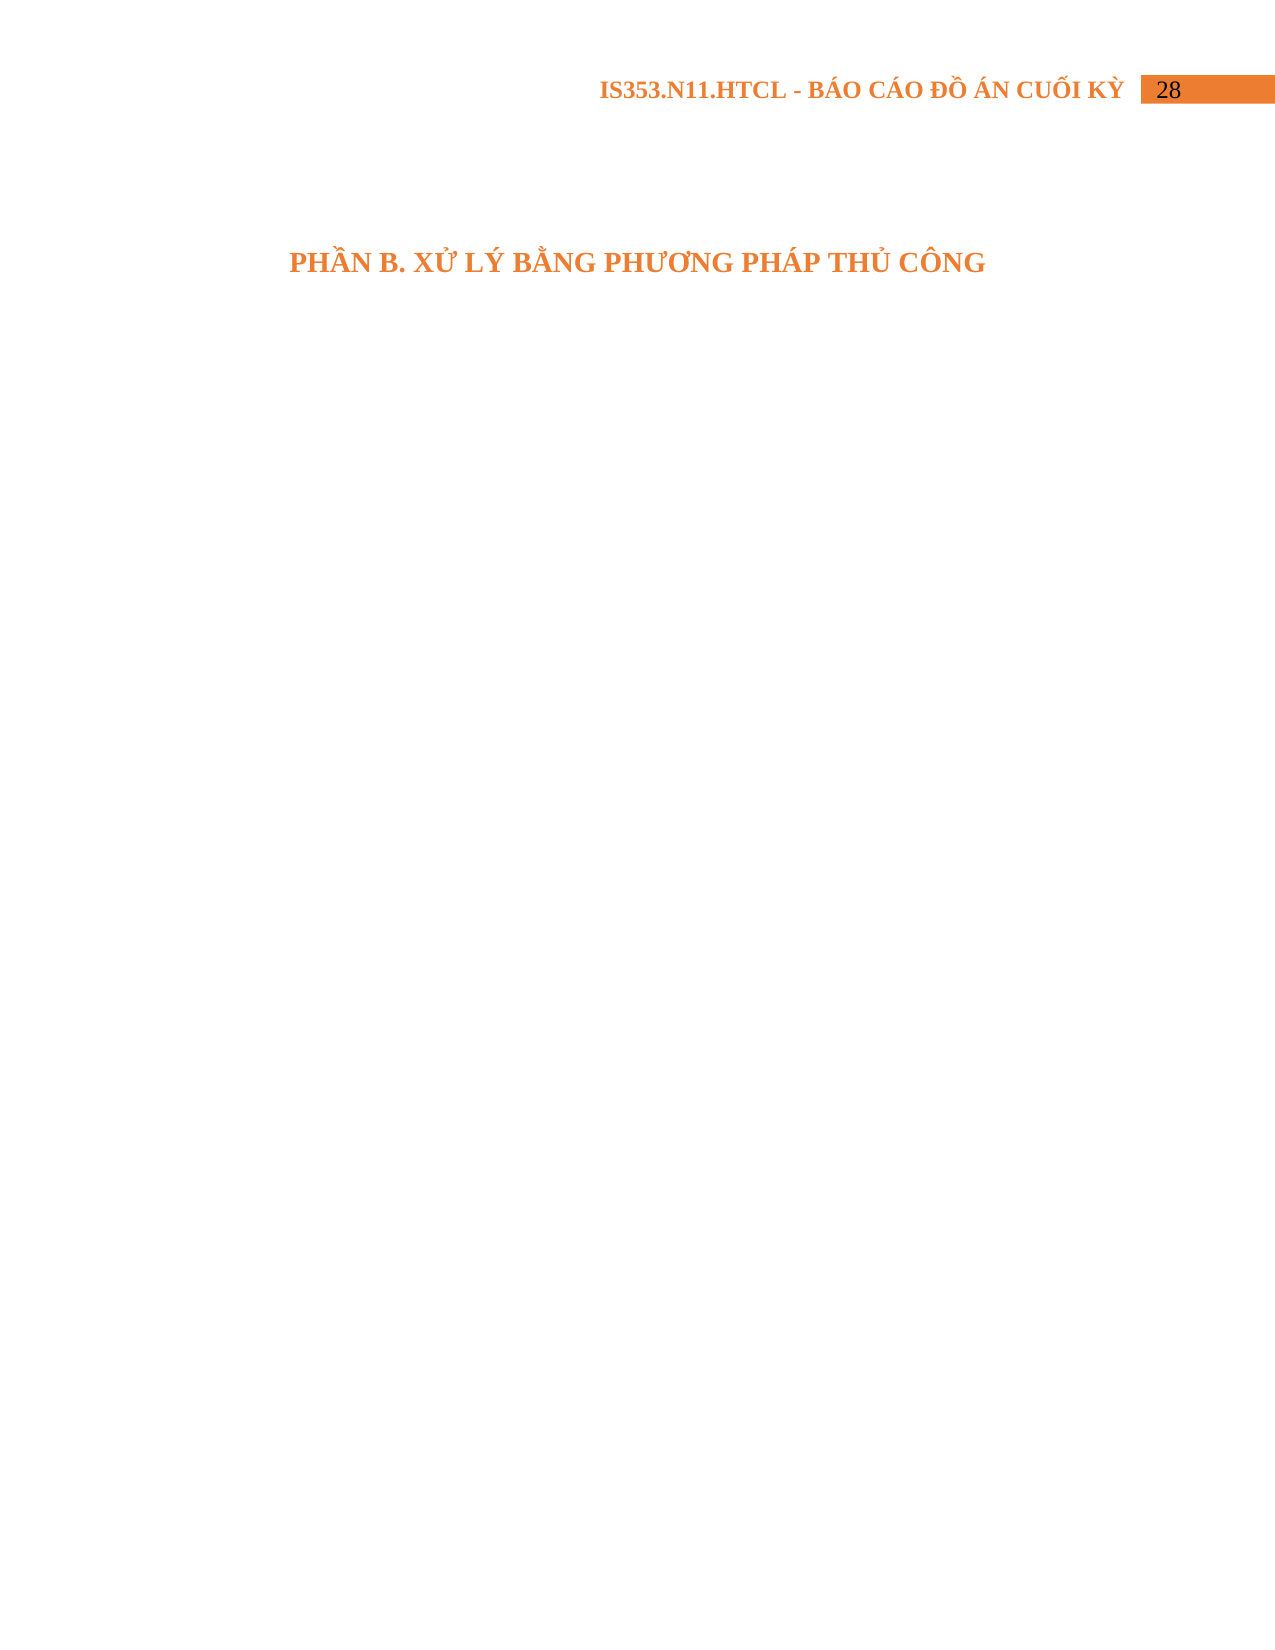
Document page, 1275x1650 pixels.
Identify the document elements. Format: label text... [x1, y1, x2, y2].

subtitle PHẦN b. XỬ LÝ BẰNG phương pháp THỦ CÔNG [150, 245, 1125, 279]
